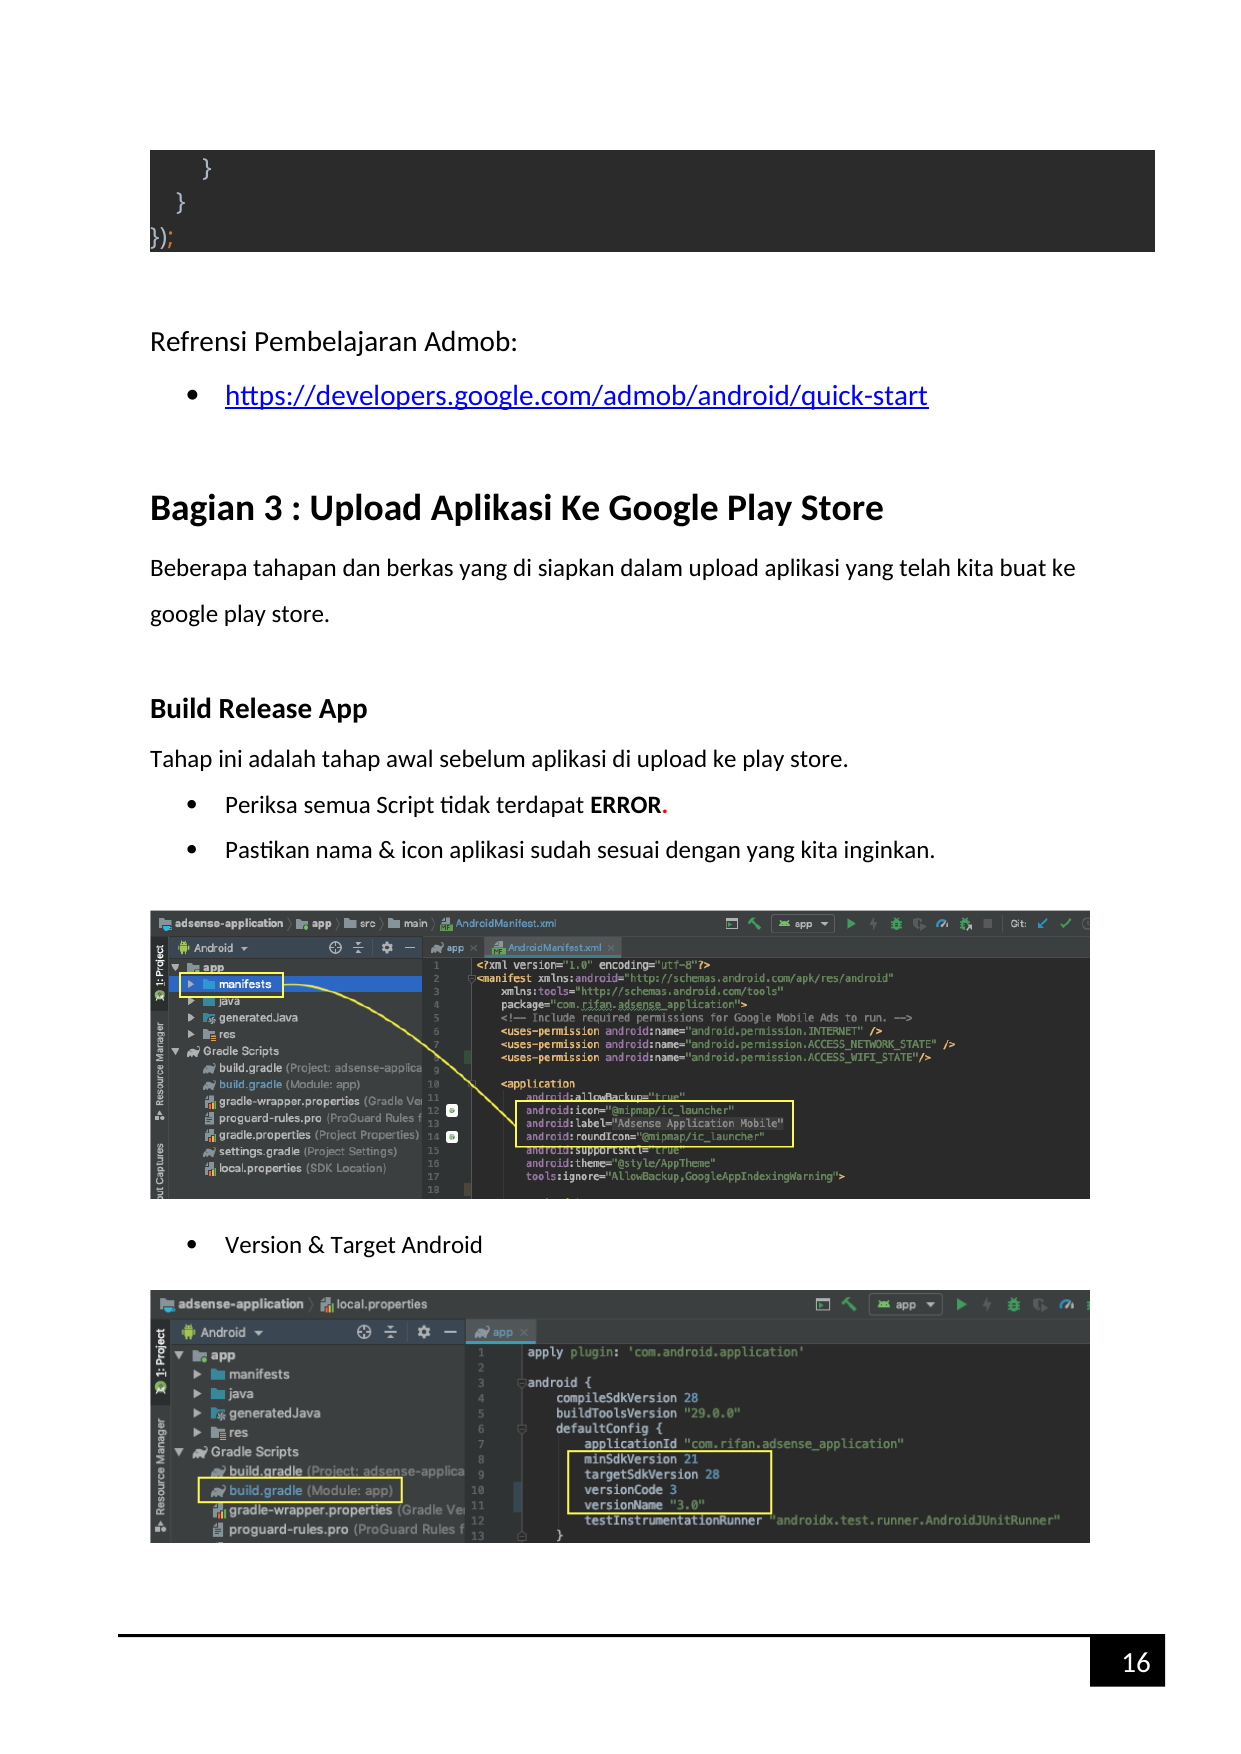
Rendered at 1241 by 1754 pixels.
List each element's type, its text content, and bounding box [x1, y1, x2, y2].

list Periksa semua Script tidak terdapat ERROR. [187, 789, 1090, 819]
text Build Release App [150, 690, 1090, 725]
list Pastikan nama & icon aplikasi sudah sesuai dengan yang kita inginkan. [187, 834, 1090, 865]
picture [150, 910, 1090, 1199]
text Tahap ini adalah tahap awal sebelum aplikasi di upload ke play store. [150, 743, 1090, 774]
text Refrensi Pembelajaran Admob: [150, 323, 1090, 359]
picture [150, 1290, 1090, 1543]
list Version & Target Android [187, 1229, 1090, 1259]
text Bagian 3 : Upload Aplikasi Ke Google Play Store [150, 484, 1090, 529]
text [150, 150, 1155, 252]
text Beberapa tahapan dan berkas yang di siapkan dalam upload aplikasi yang telah kita buat ke google play store. [150, 552, 1090, 629]
list https://developers.google.com/admob/android/quick-start [187, 377, 1090, 412]
